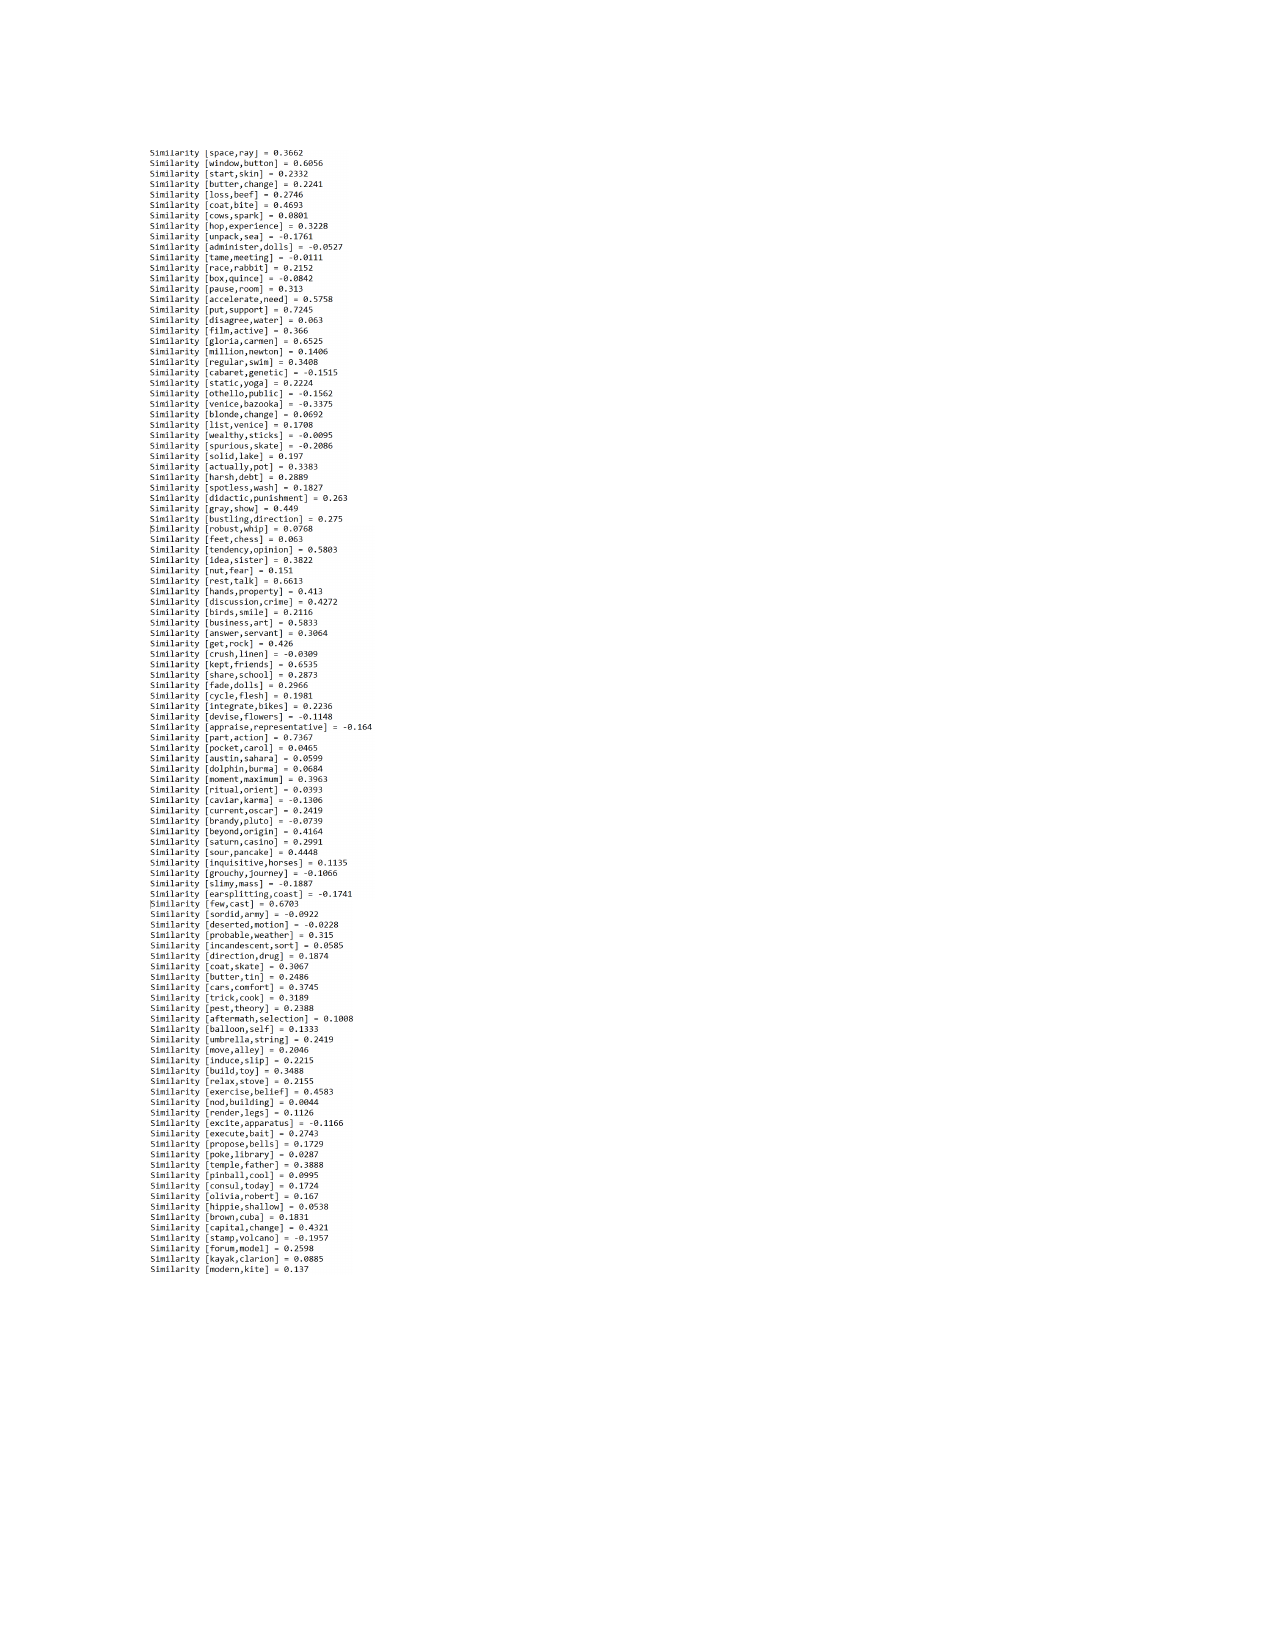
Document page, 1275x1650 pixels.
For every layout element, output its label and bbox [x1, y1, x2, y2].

picture [150, 150, 375, 1275]
